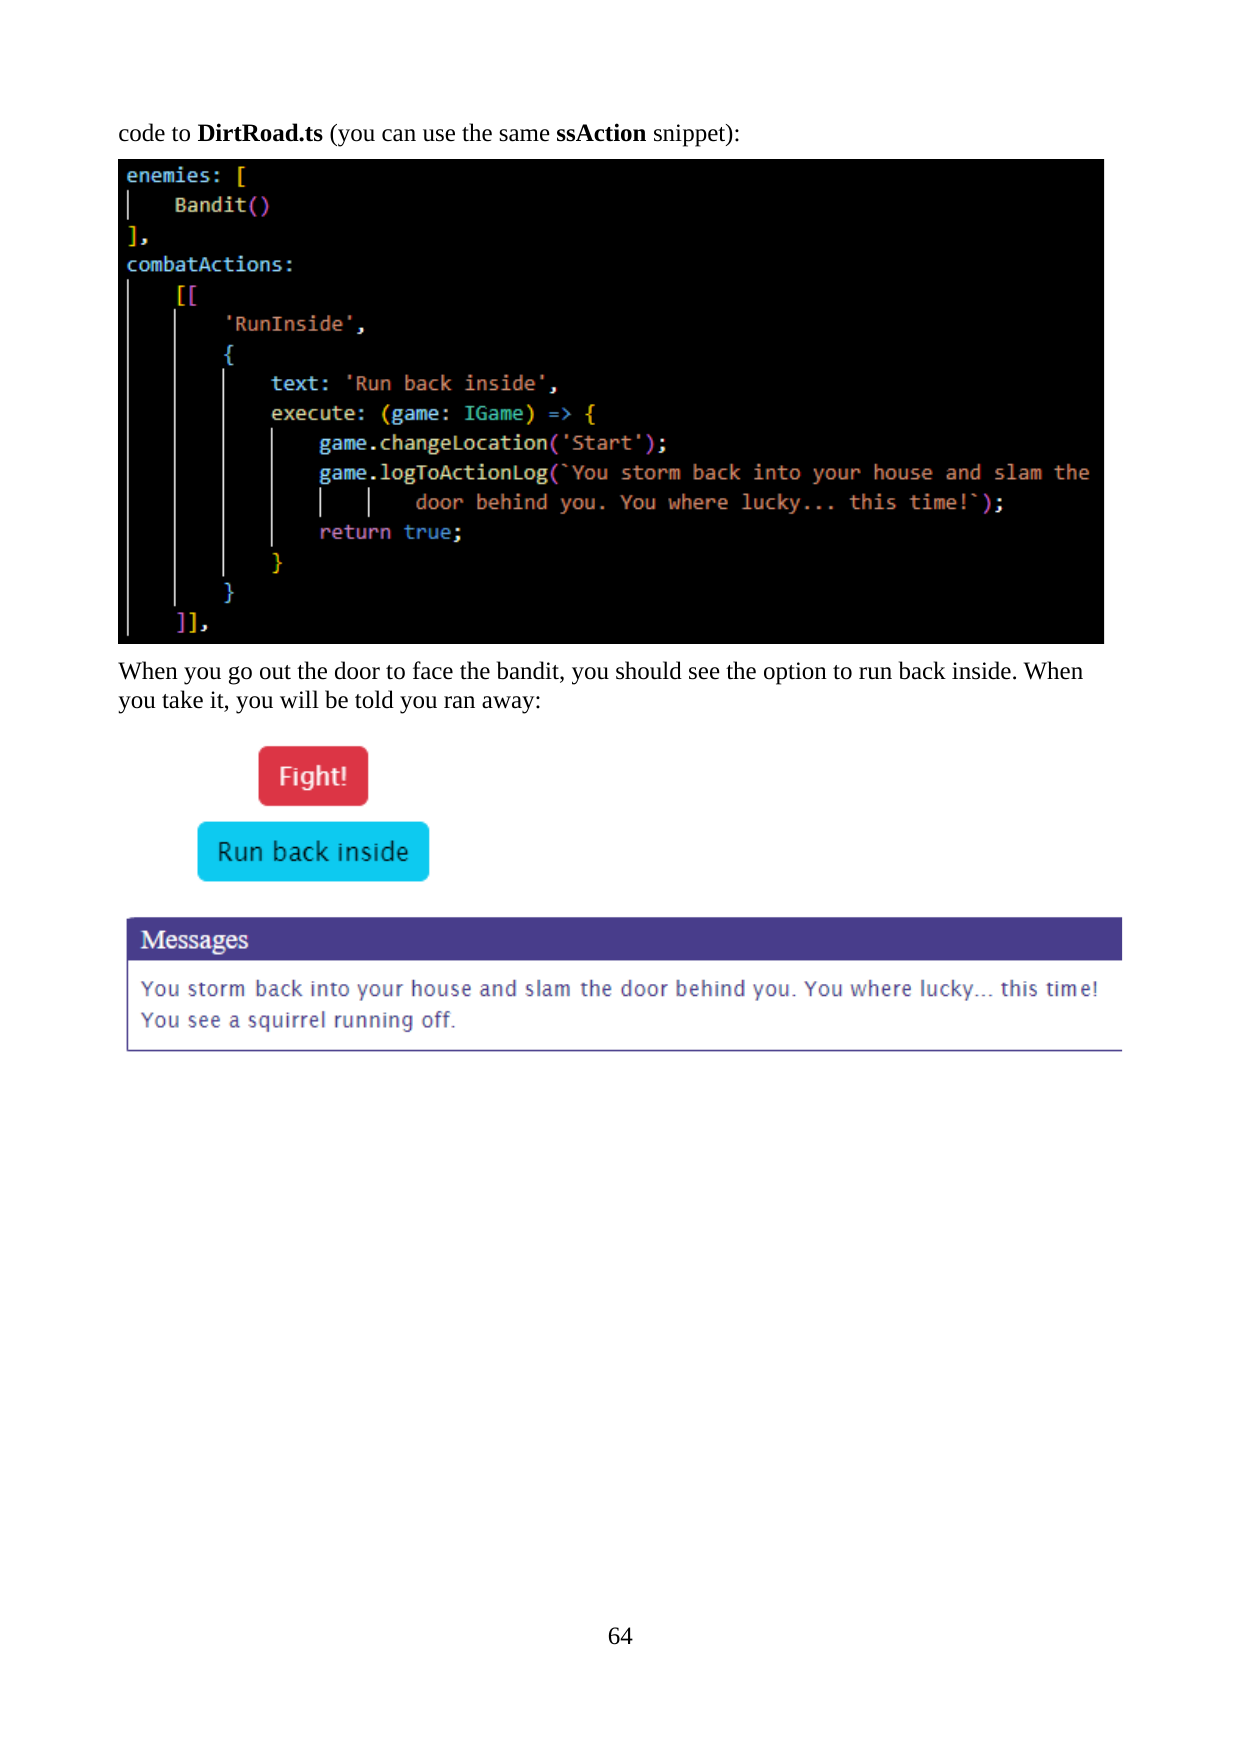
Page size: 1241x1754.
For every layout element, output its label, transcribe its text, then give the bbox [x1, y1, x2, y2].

text When you go out the door to face the bandit, you should see the option to run back inside. When you take it, you will be told you ran away: [118, 656, 1122, 714]
picture [118, 159, 1105, 644]
picture [118, 726, 514, 899]
picture [118, 910, 1123, 1059]
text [118, 118, 1122, 147]
